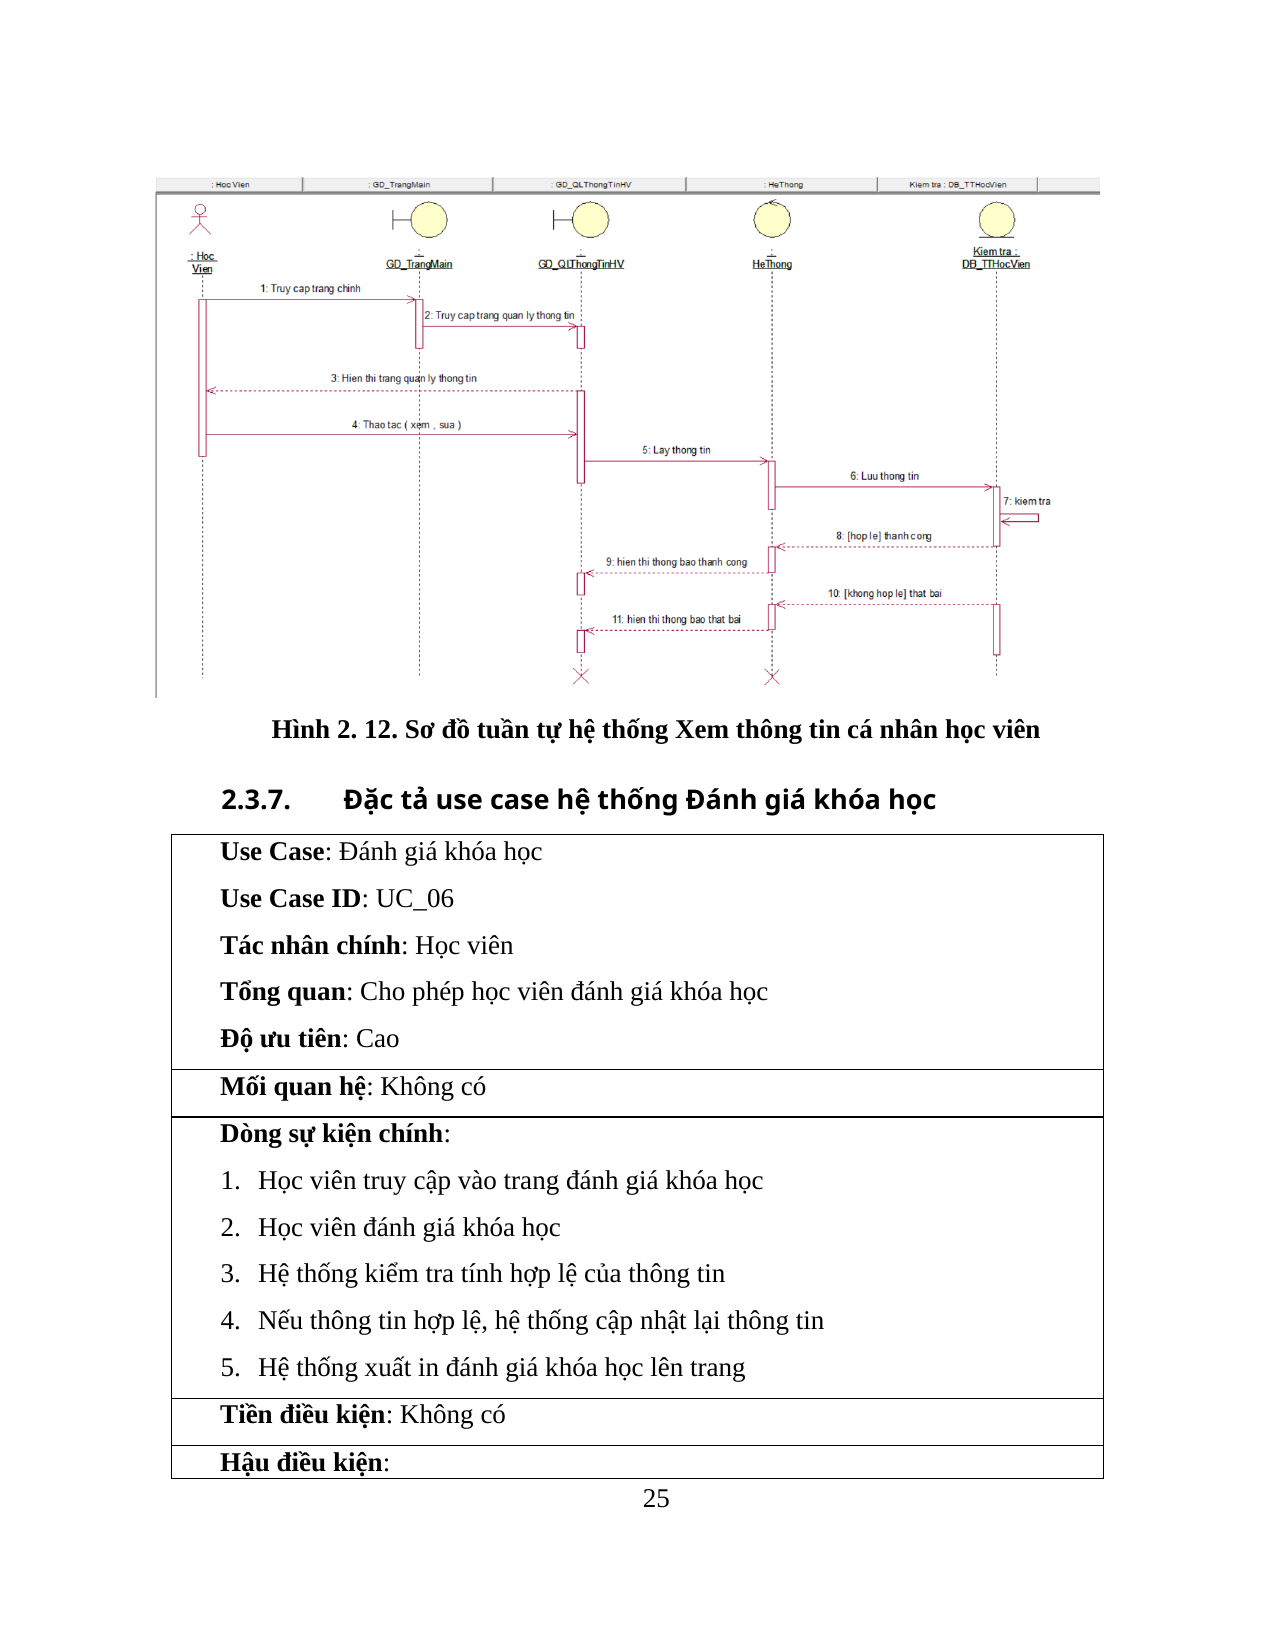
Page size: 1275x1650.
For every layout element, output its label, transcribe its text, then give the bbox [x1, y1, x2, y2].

table_cell Tiền điều kiện: Không có [172, 1399, 1103, 1445]
table_cell Dòng sự kiện chính: Học viên truy cập vào trang đánh giá khóa học Học viên đánh giá khóa học Hệ thống kiểm tra tính hợp lệ của thông tin Nếu thông tin hợp lệ, hệ thống cập nhật lại thông tin Hệ thống xuất in đánh giá khóa học lên trang [172, 1118, 1103, 1397]
table_header Use Case: Đánh giá khóa học Use Case ID: UC_06 Tác nhân chính: Học viên Tổng quan: Cho phép học viên đánh giá khóa học Độ ưu tiên: Cao [172, 835, 1103, 1069]
subtitle Đặc tả use case hệ thống Đánh giá khóa học [177, 780, 1157, 817]
table_cell Mối quan hệ: Không có [172, 1070, 1103, 1116]
picture [155, 177, 1101, 698]
text Hình 2. 12. Sơ đồ tuần tự hệ thống Xem thông tin cá nhân học viên [118, 713, 1157, 744]
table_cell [172, 1446, 1103, 1477]
